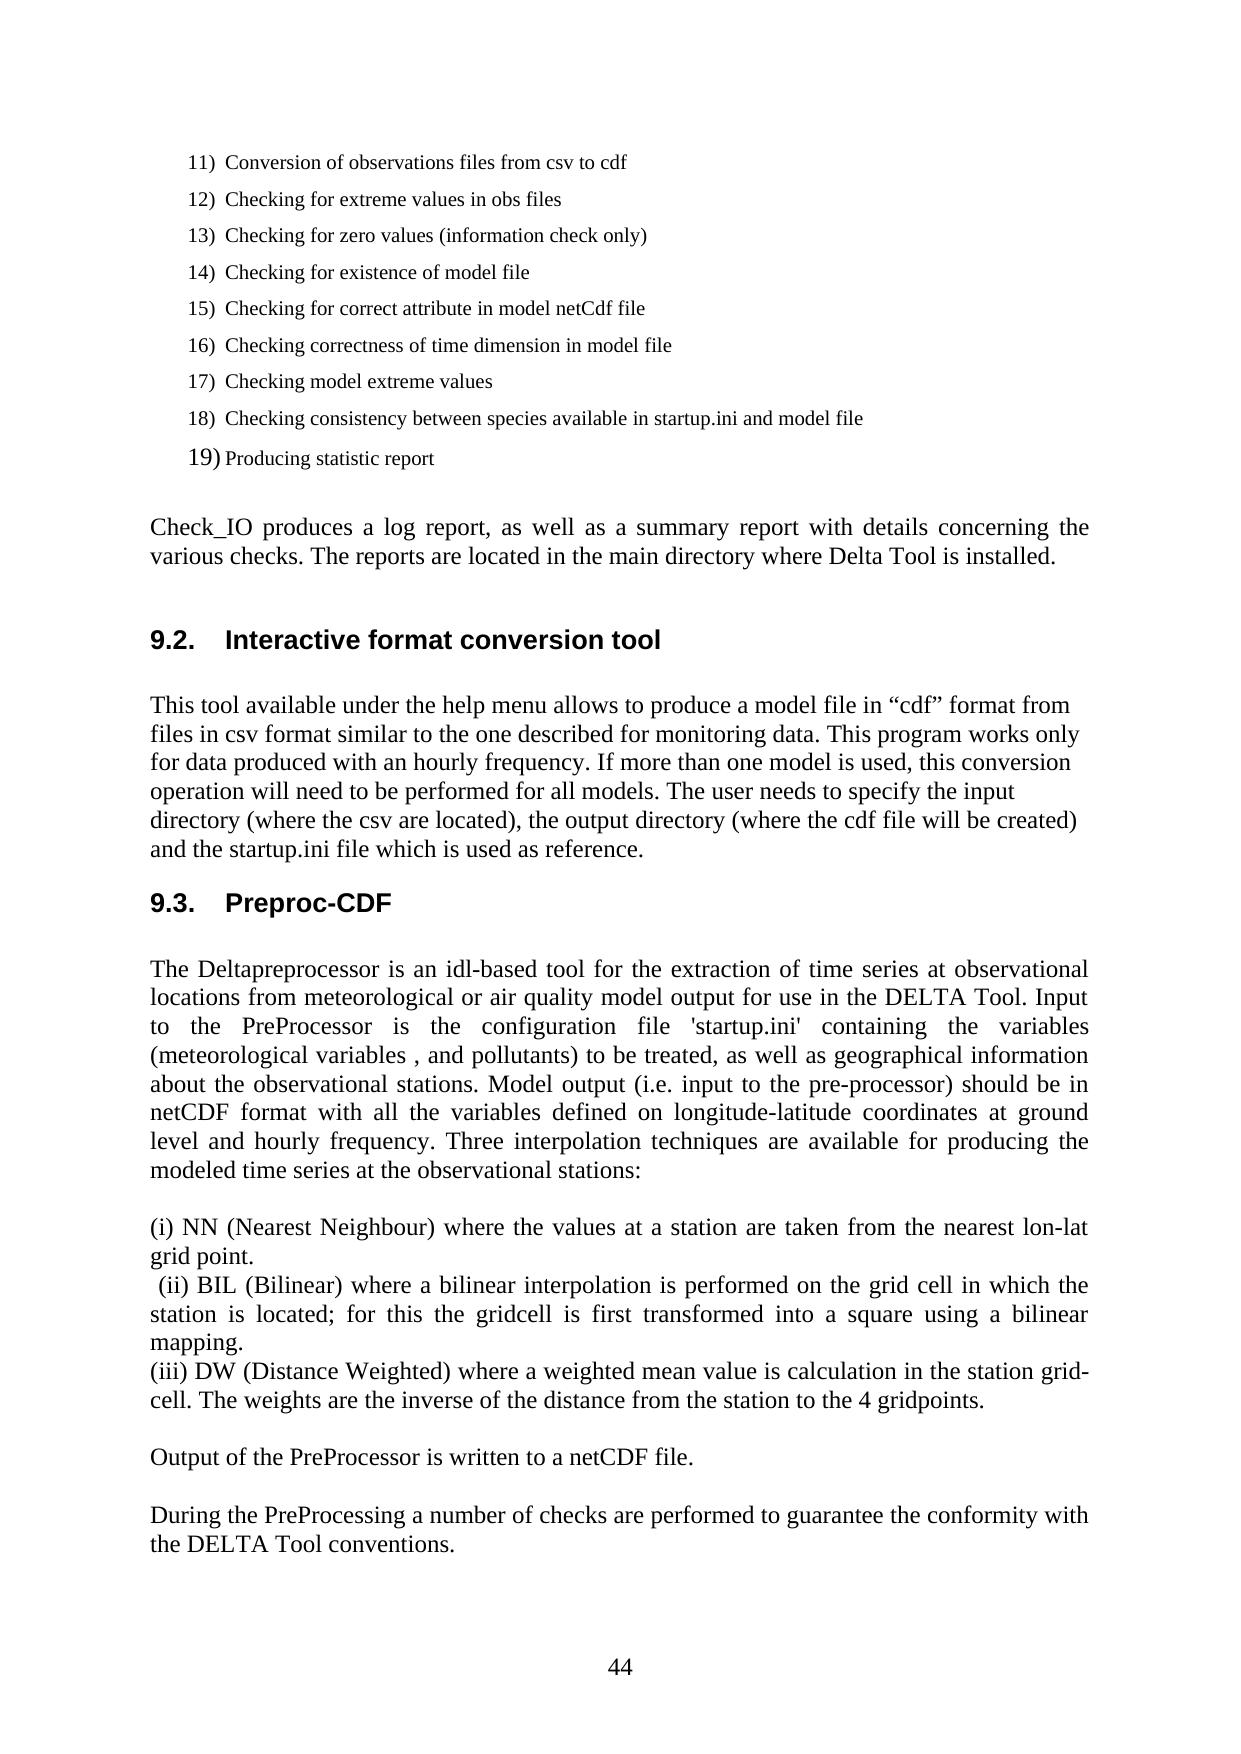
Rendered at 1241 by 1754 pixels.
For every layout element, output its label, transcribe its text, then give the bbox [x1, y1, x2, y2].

text Check_IO produces a log report, as well as a summary report with details concerning the various checks. The reports are located in the main directory where Delta Tool is installed. [150, 512, 1090, 570]
list Checking for zero values (information check only) [187, 223, 1090, 247]
text The Deltapreprocessor is an idl-based tool for the extraction of time series at observational locations from meteorological or air quality model output for use in the DELTA Tool. Input to the PreProcessor is the configuration file 'startup.ini' containing the variables (meteorological variables , and pollutants) to be treated, as well as geographical information about the observational stations. Model output (i.e. input to the pre-processor) should be in netCDF format with all the variables defined on longitude-latitude coordinates at ground level and hourly frequency. Three interpolation techniques are available for producing the modeled time series at the observational stations: [150, 954, 1090, 1184]
subtitle Preproc-CDF [150, 887, 1090, 919]
list Producing statistic report [187, 442, 1090, 471]
text (ii) BIL (Bilinear) where a bilinear interpolation is performed on the grid cell in which the station is located; for this the gridcell is first transformed into a square using a bilinear mapping. [150, 1270, 1090, 1356]
text (i) NN (Nearest Neighbour) where the values at a station are taken from the nearest lon-lat grid point. [150, 1184, 1090, 1270]
list Checking for existence of model file [187, 260, 1090, 284]
text (iii) DW (Distance Weighted) where a weighted mean value is calculation in the station grid-cell. The weights are the inverse of the distance from the station to the 4 gridpoints. [150, 1356, 1090, 1414]
list Conversion of observations files from csv to cdf [187, 150, 1090, 174]
text Output of the PreProcessor is written to a netCDF file. [150, 1414, 1090, 1471]
list Checking for extreme values in obs files [187, 187, 1090, 211]
text During the PreProcessing a number of checks are performed to guarantee the conformity with the DELTA Tool conventions. [150, 1471, 1090, 1557]
list Checking model extreme values [187, 369, 1090, 393]
subtitle Interactive format conversion tool [150, 624, 1090, 655]
list Checking correctness of time dimension in model file [187, 333, 1090, 357]
list Checking consistency between species available in startup.ini and model file [187, 406, 1090, 430]
text This tool available under the help menu allows to produce a model file in “cdf” format from files in csv format similar to the one described for monitoring data. This program works only for data produced with an hourly frequency. If more than one model is used, this conversion operation will need to be performed for all models. The user needs to specify the input directory (where the csv are located), the output directory (where the cdf file will be created) and the startup.ini file which is used as reference. [150, 690, 1090, 862]
list Checking for correct attribute in model netCdf file [187, 296, 1090, 320]
